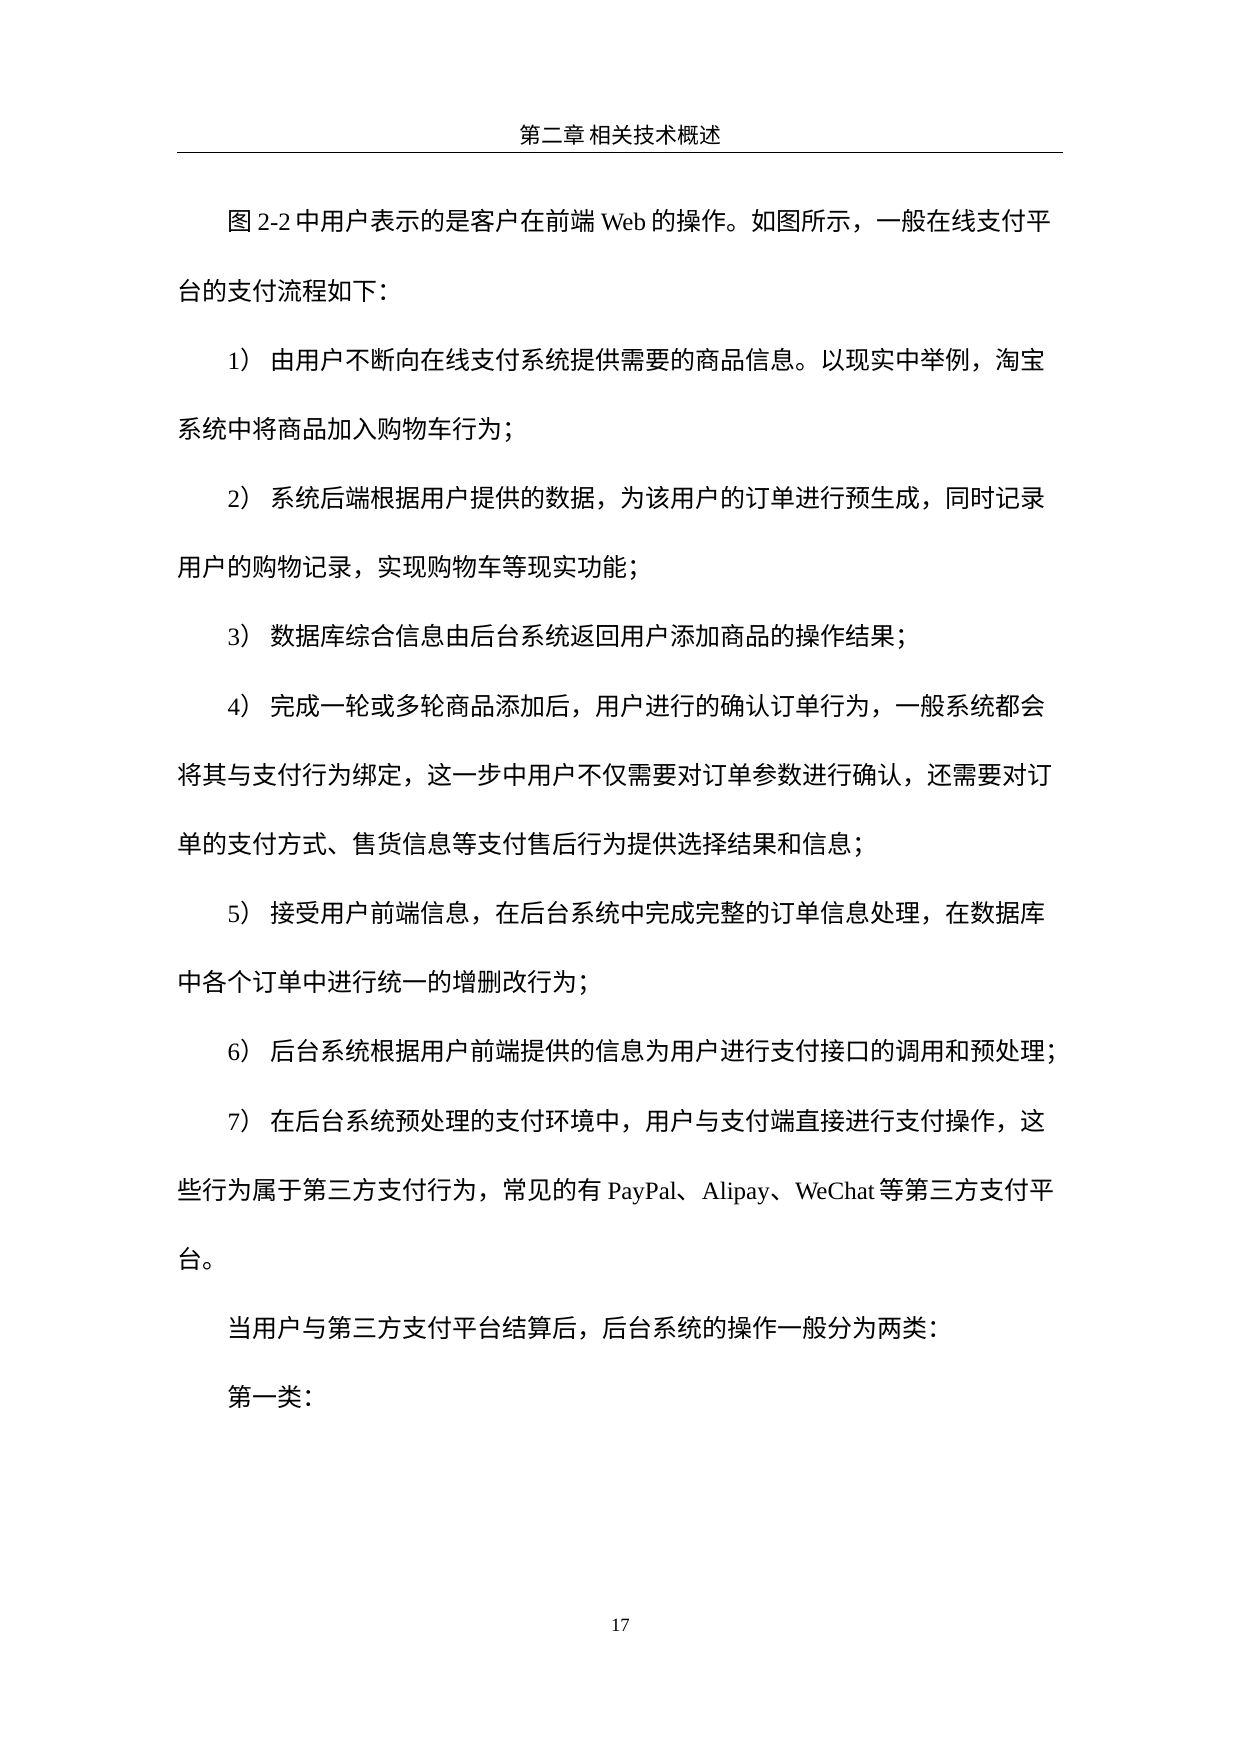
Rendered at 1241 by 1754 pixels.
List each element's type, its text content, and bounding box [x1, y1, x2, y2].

text 6） 后台系统根据用户前端提供的信息为用户进行支付接口的调用和预处理； [177, 1015, 1063, 1084]
text 当用户与第三方支付平台结算后，后台系统的操作一般分为两类： [177, 1292, 1063, 1361]
text 3） 数据库综合信息由后台系统返回用户添加商品的操作结果； [177, 600, 1063, 669]
text 第一类： [177, 1361, 1063, 1430]
text 7） 在后台系统预处理的支付环境中，用户与支付端直接进行支付操作，这些行为属于第三方支付行为，常见的有PayPal、Alipay、WeChat等第三方支付平台。 [177, 1084, 1063, 1292]
text 1） 由用户不断向在线支付系统提供需要的商品信息。以现实中举例，淘宝系统中将商品加入购物车行为； [177, 324, 1063, 462]
text 5） 接受用户前端信息，在后台系统中完成完整的订单信息处理，在数据库中各个订单中进行统一的增删改行为； [177, 877, 1063, 1015]
text 图2-2中用户表示的是客户在前端Web的操作。如图所示，一般在线支付平台的支付流程如下： [177, 185, 1063, 324]
text 2） 系统后端根据用户提供的数据，为该用户的订单进行预生成，同时记录用户的购物记录，实现购物车等现实功能； [177, 462, 1063, 600]
text 4） 完成一轮或多轮商品添加后，用户进行的确认订单行为，一般系统都会将其与支付行为绑定，这一步中用户不仅需要对订单参数进行确认，还需要对订单的支付方式、售货信息等支付售后行为提供选择结果和信息； [177, 669, 1063, 877]
